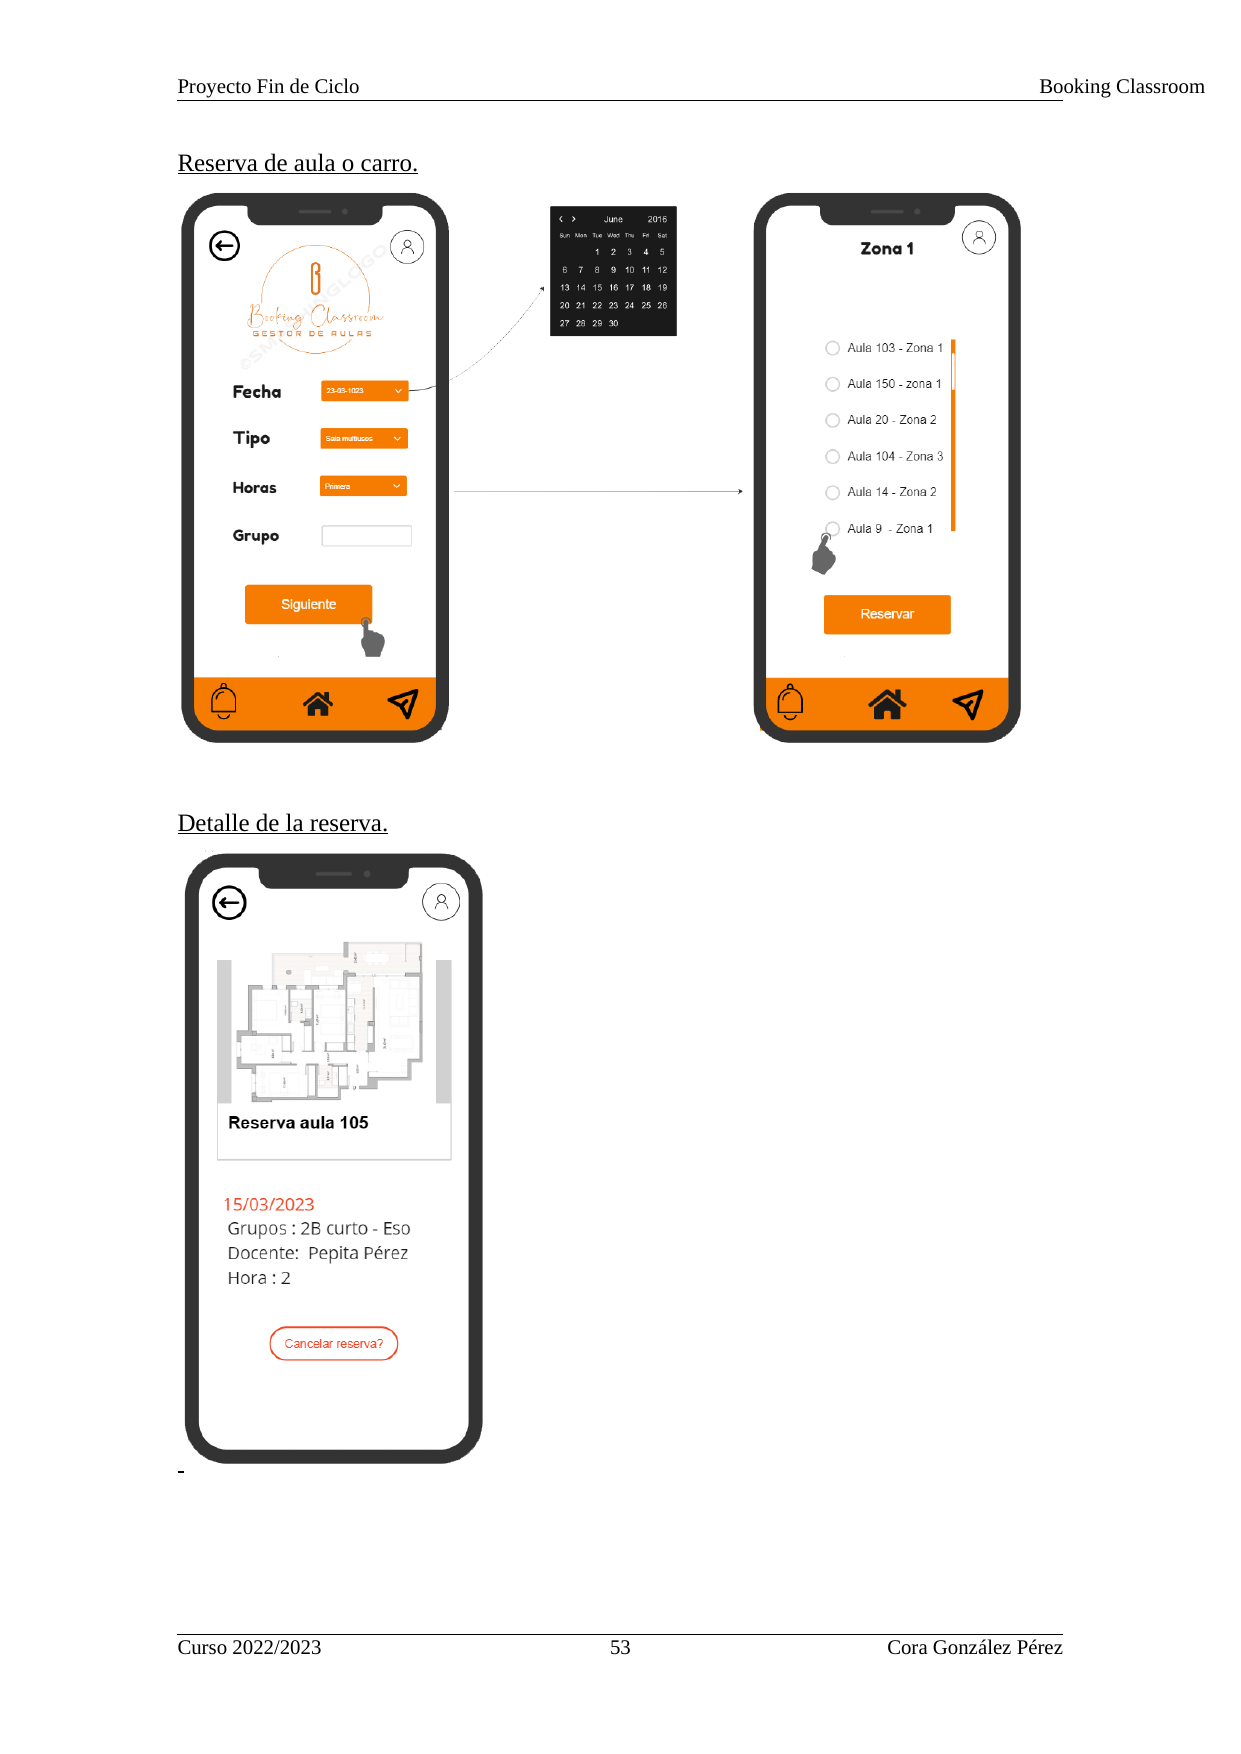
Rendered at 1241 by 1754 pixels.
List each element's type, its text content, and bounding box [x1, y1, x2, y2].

picture [177, 190, 1032, 751]
text Detalle de la reserva. [177, 808, 1063, 836]
text Reserva de aula o carro. [177, 148, 1063, 176]
picture [183, 850, 485, 1470]
